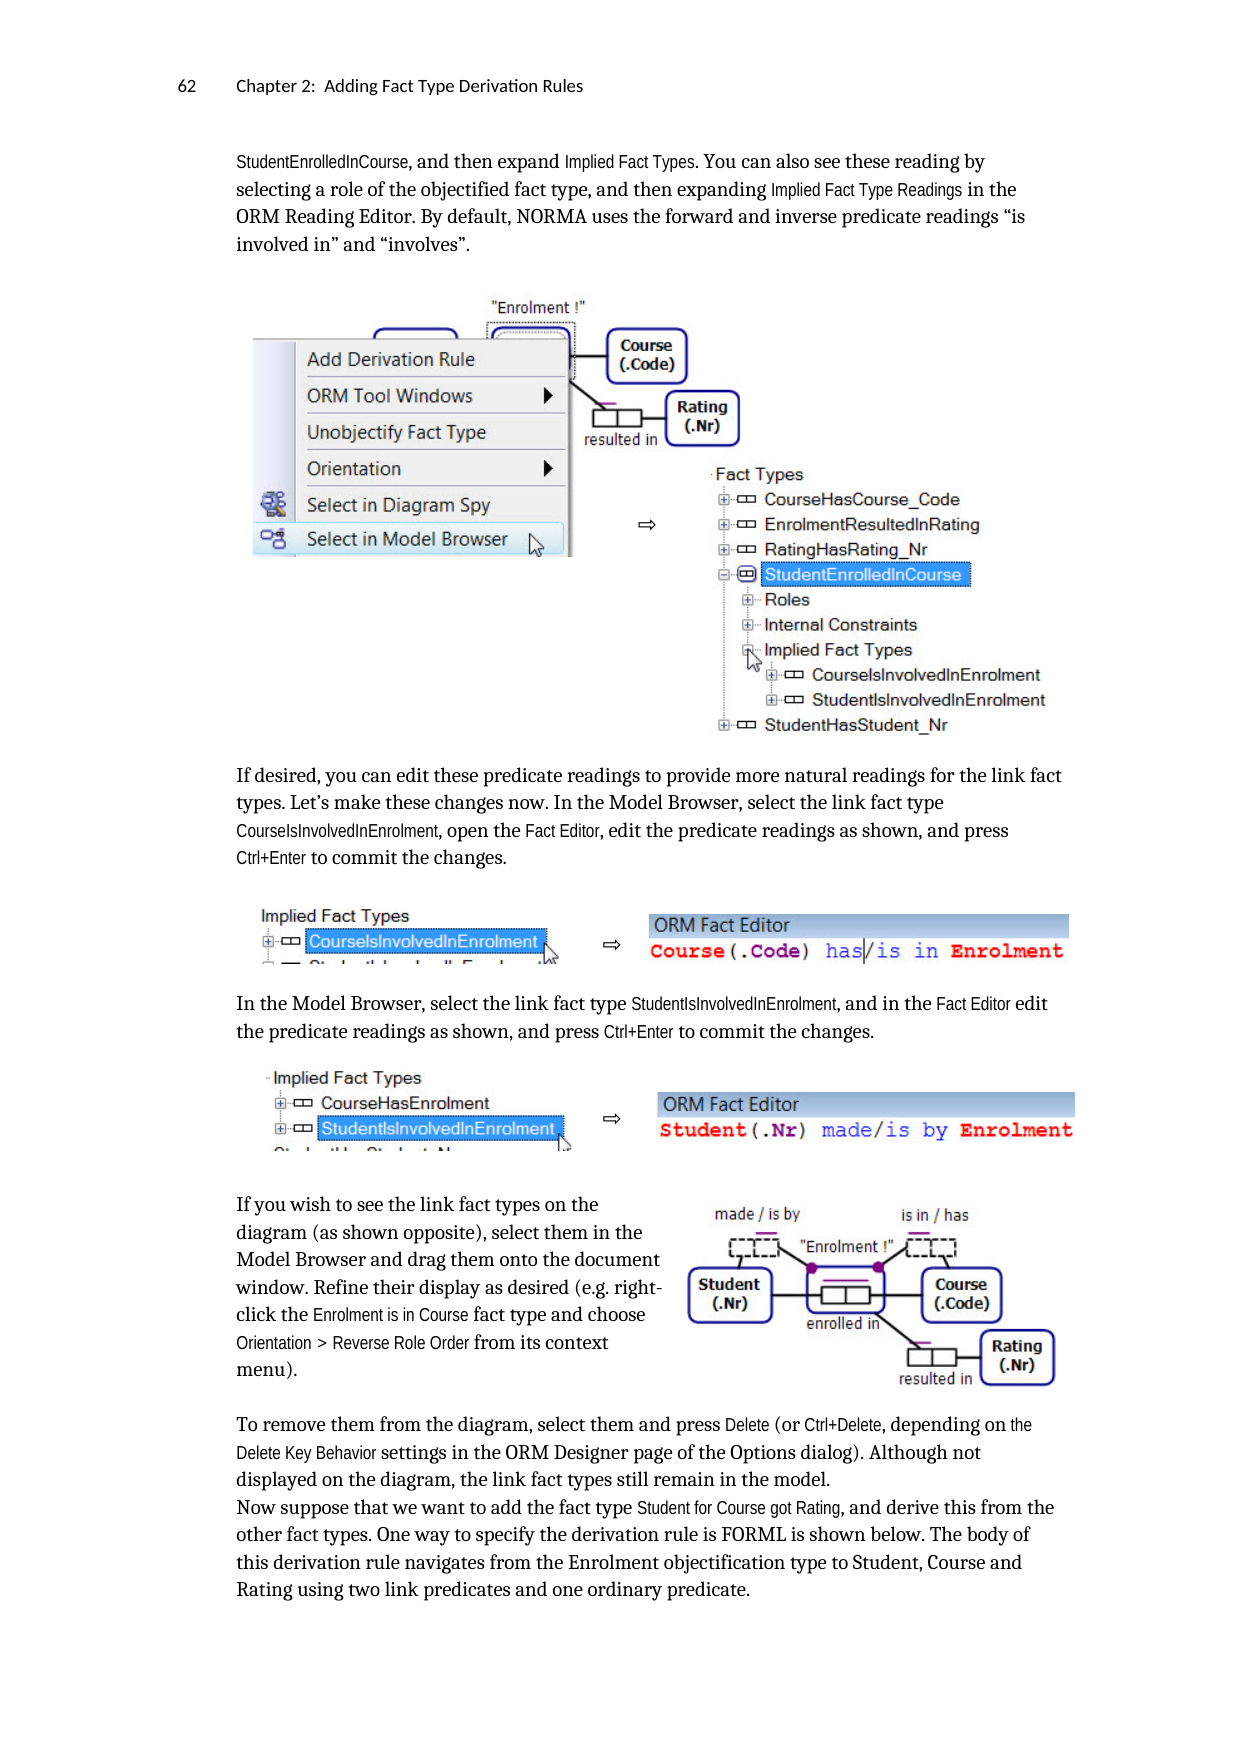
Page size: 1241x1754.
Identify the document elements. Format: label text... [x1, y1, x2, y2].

text If desired, you can edit these predicate readings to provide more natural readings for the link fact types. Let’s make these changes now. In the Model Browser, select the link fact type CourseIsInvolvedInEnrolment, open the Fact Editor, edit the predicate readings as shown, and press Ctrl+Enter to commit the changes. [236, 763, 1063, 870]
picture [648, 914, 1069, 964]
text ⇨ [236, 928, 1063, 960]
text In the Model Browser, select the link fact type StudentIsInvolvedInEnrolment, and in the Fact Editor edit the predicate readings as shown, and press Ctrl+Enter to commit the changes. [236, 992, 1063, 1043]
picture [265, 1071, 572, 1102]
picture [259, 908, 560, 928]
picture [657, 1092, 1075, 1143]
picture [252, 539, 1049, 736]
text ⇨ [236, 507, 1063, 539]
text Now suppose that we want to add the fact type Student for Course got Rating, and derive this from the other fact types. One way to specify the derivation rule is FORML is shown below. The body of this derivation rule navigates from the Enrolment objectification type to Student, Course and Rating using two link predicates and one ordinary predicate. [236, 1495, 1063, 1602]
text ⇨ [236, 1102, 1063, 1133]
picture [686, 1198, 1057, 1392]
picture [265, 1133, 572, 1151]
picture [252, 292, 1049, 507]
picture [259, 960, 560, 964]
text To remove them from the diagram, select them and press Delete (or Ctrl+Delete, depending on the Delete Key Behavior settings in the ORM Designer page of the Options dialog). Although not displayed on the diagram, the link fact types still remain in the model. [236, 1413, 1063, 1492]
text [236, 150, 1063, 256]
